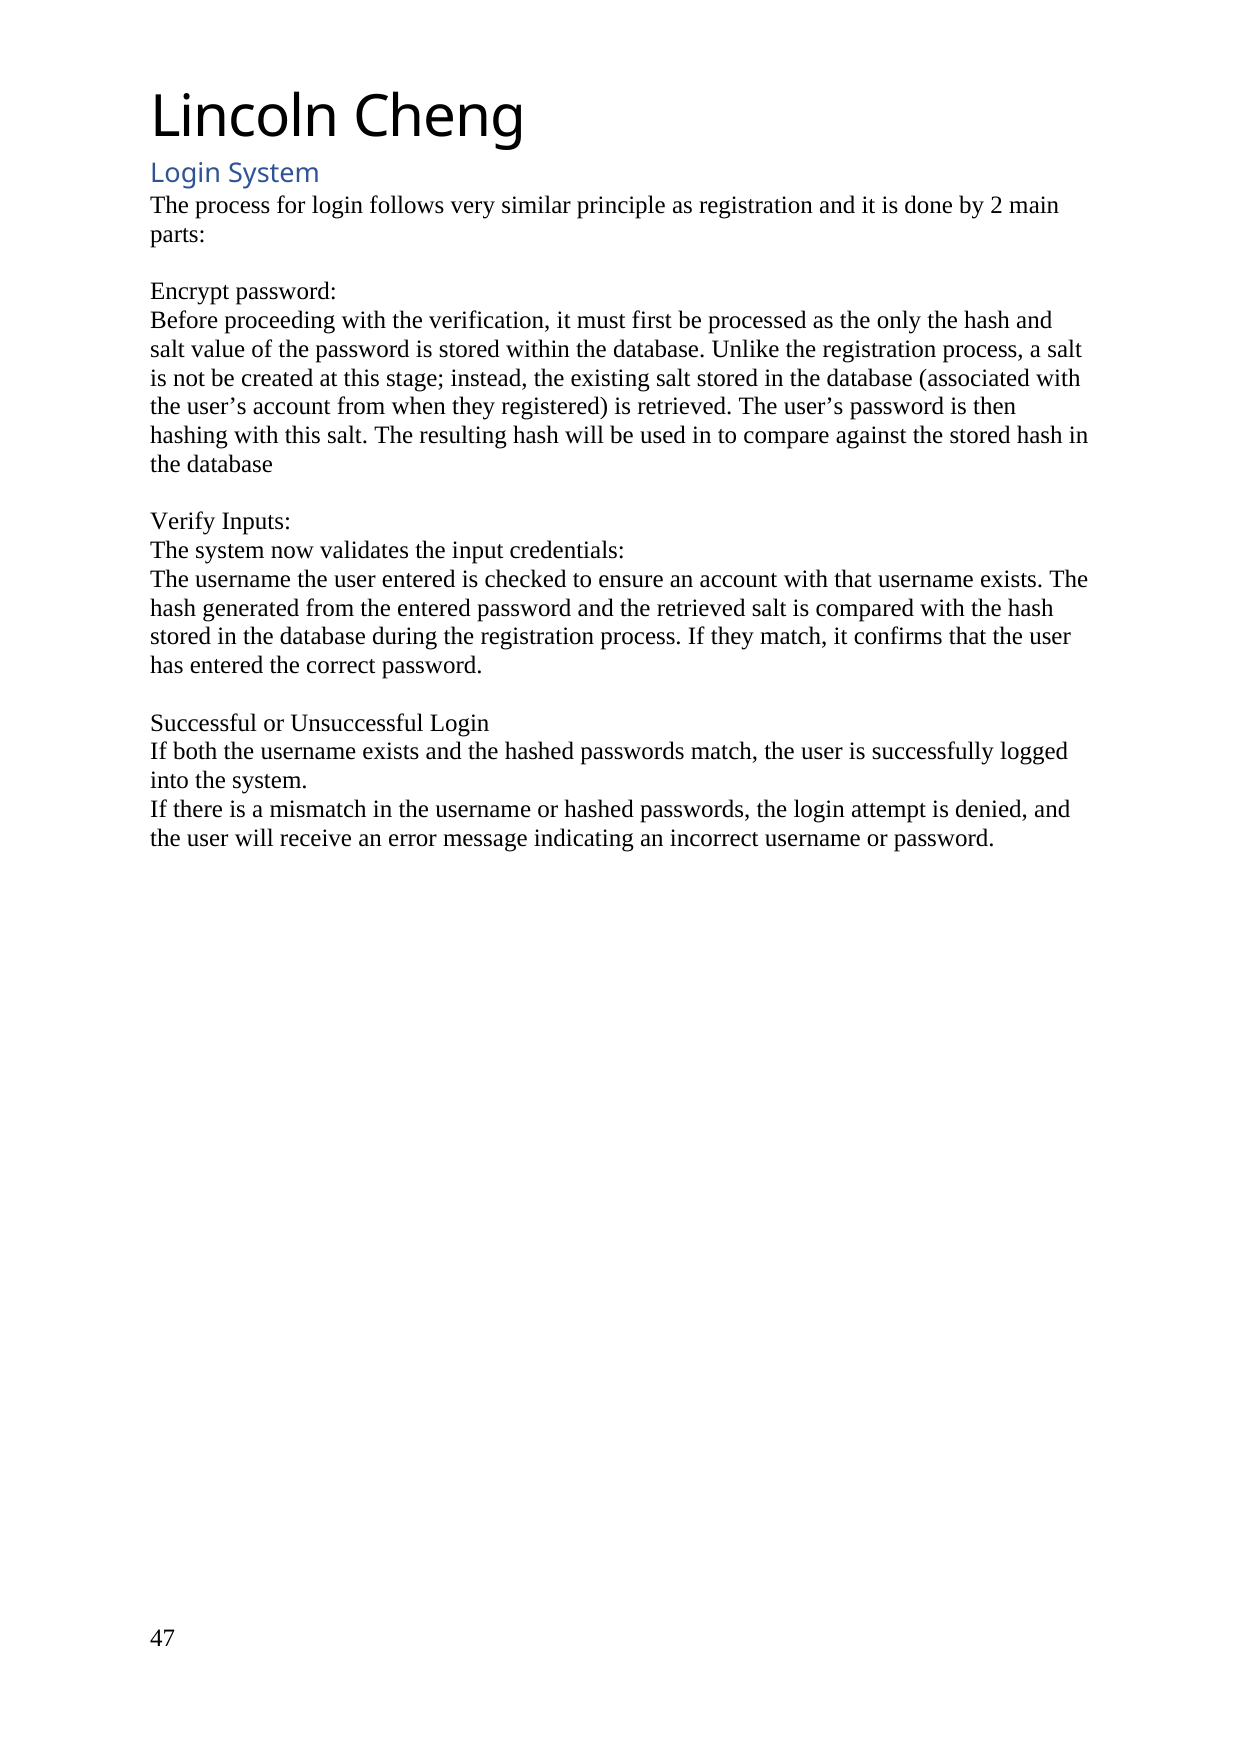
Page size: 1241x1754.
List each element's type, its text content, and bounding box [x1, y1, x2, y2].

text The username the user entered is checked to ensure an account with that username exists. The hash generated from the entered password and the retrieved salt is compared with the hash stored in the database during the registration process. If they match, it confirms that the user has entered the correct password. [150, 564, 1090, 679]
text Encrypt password: [150, 276, 1090, 305]
text If both the username exists and the hashed passwords match, the user is successfully logged into the system. [150, 736, 1090, 794]
text Before proceeding with the verification, it must first be processed as the only the hash and salt value of the password is stored within the database. Unlike the registration process, a salt is not be created at this stage; instead, the existing salt stored in the database (associated with the user’s account from when they registered) is retrieved. The user’s password is then hashing with this salt. The resulting hash will be used in to compare against the stored hash in the database [150, 305, 1090, 478]
text Successful or Unsuccessful Login [150, 708, 1090, 736]
text If there is a mismatch in the username or hashed passwords, the login attempt is denied, and the user will receive an error message indicating an incorrect username or password. [150, 794, 1090, 851]
text Verify Inputs: [150, 506, 1090, 535]
text The system now validates the input credentials: [150, 535, 1090, 564]
subtitle Login System [150, 153, 1090, 190]
text The process for login follows very similar principle as registration and it is done by 2 main parts: [150, 190, 1090, 248]
